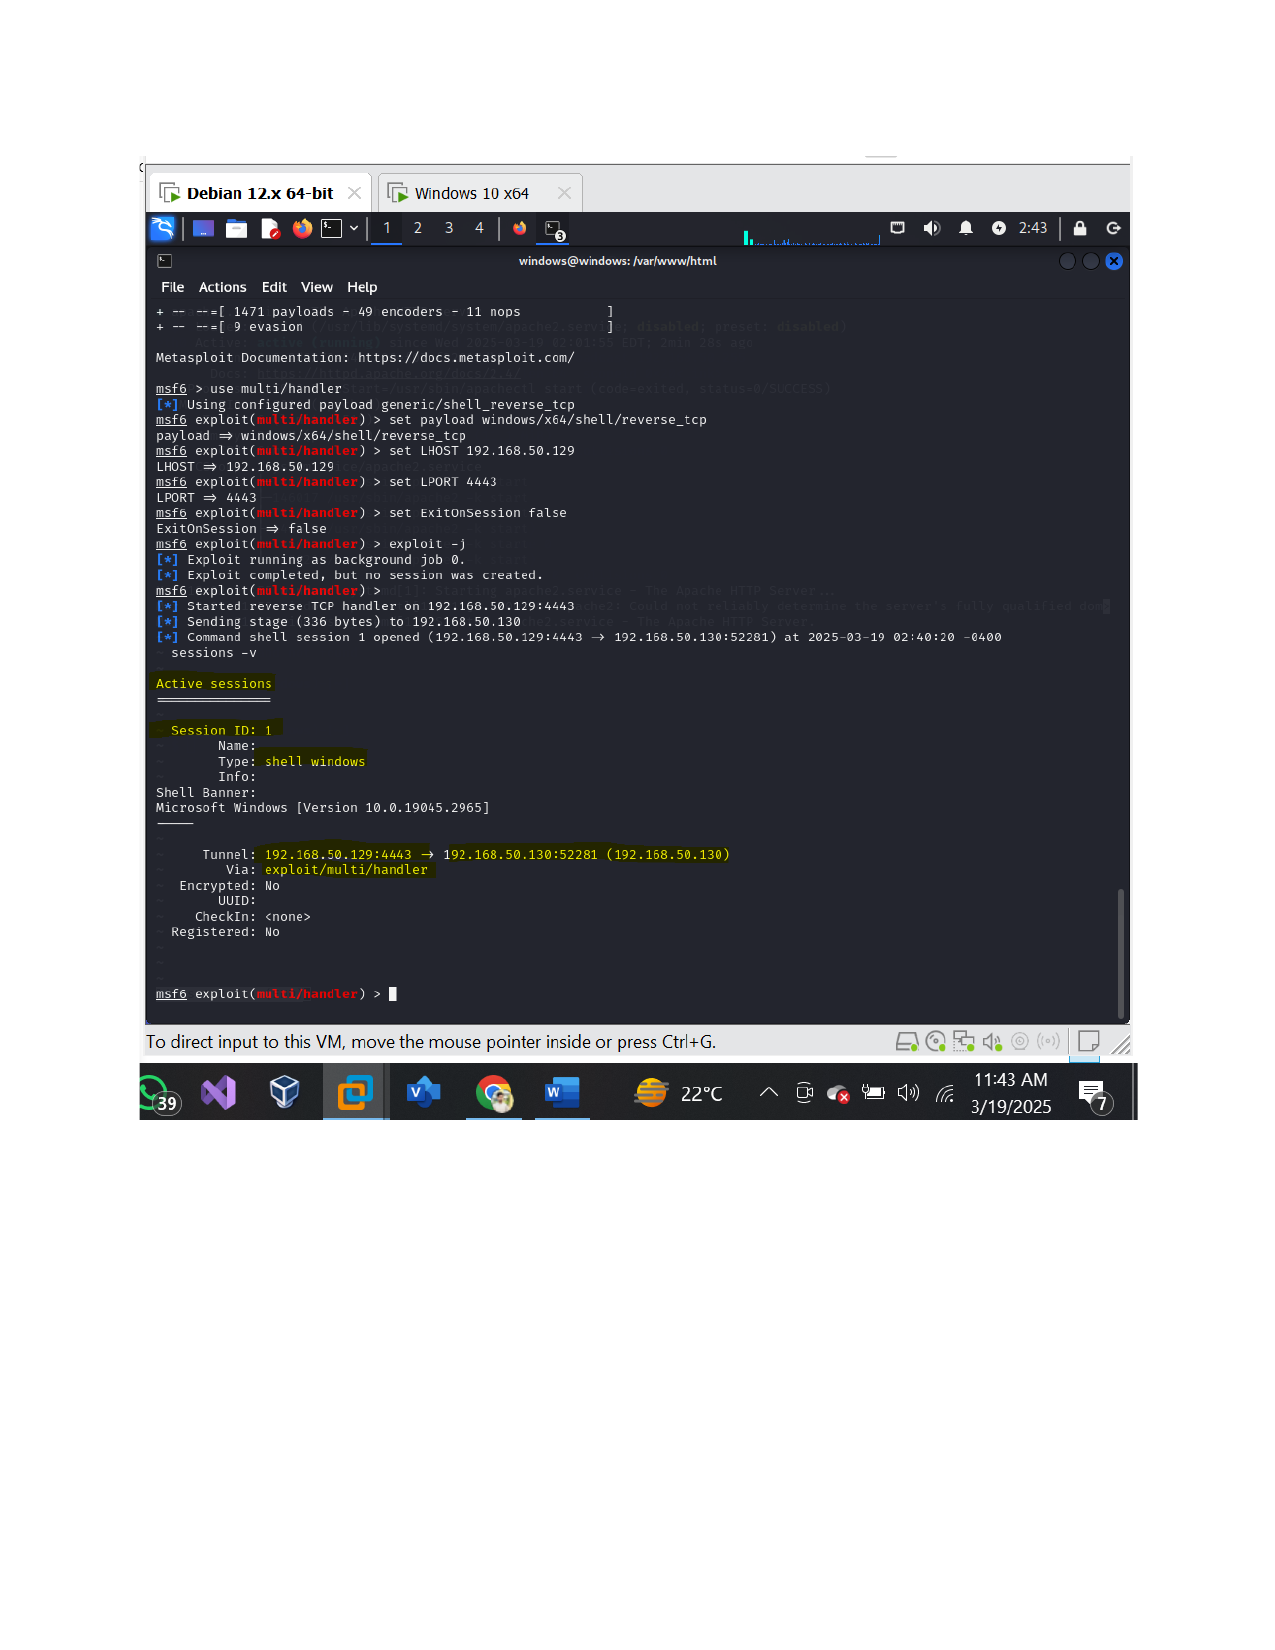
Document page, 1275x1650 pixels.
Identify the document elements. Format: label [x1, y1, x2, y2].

picture [139, 156, 1138, 1120]
